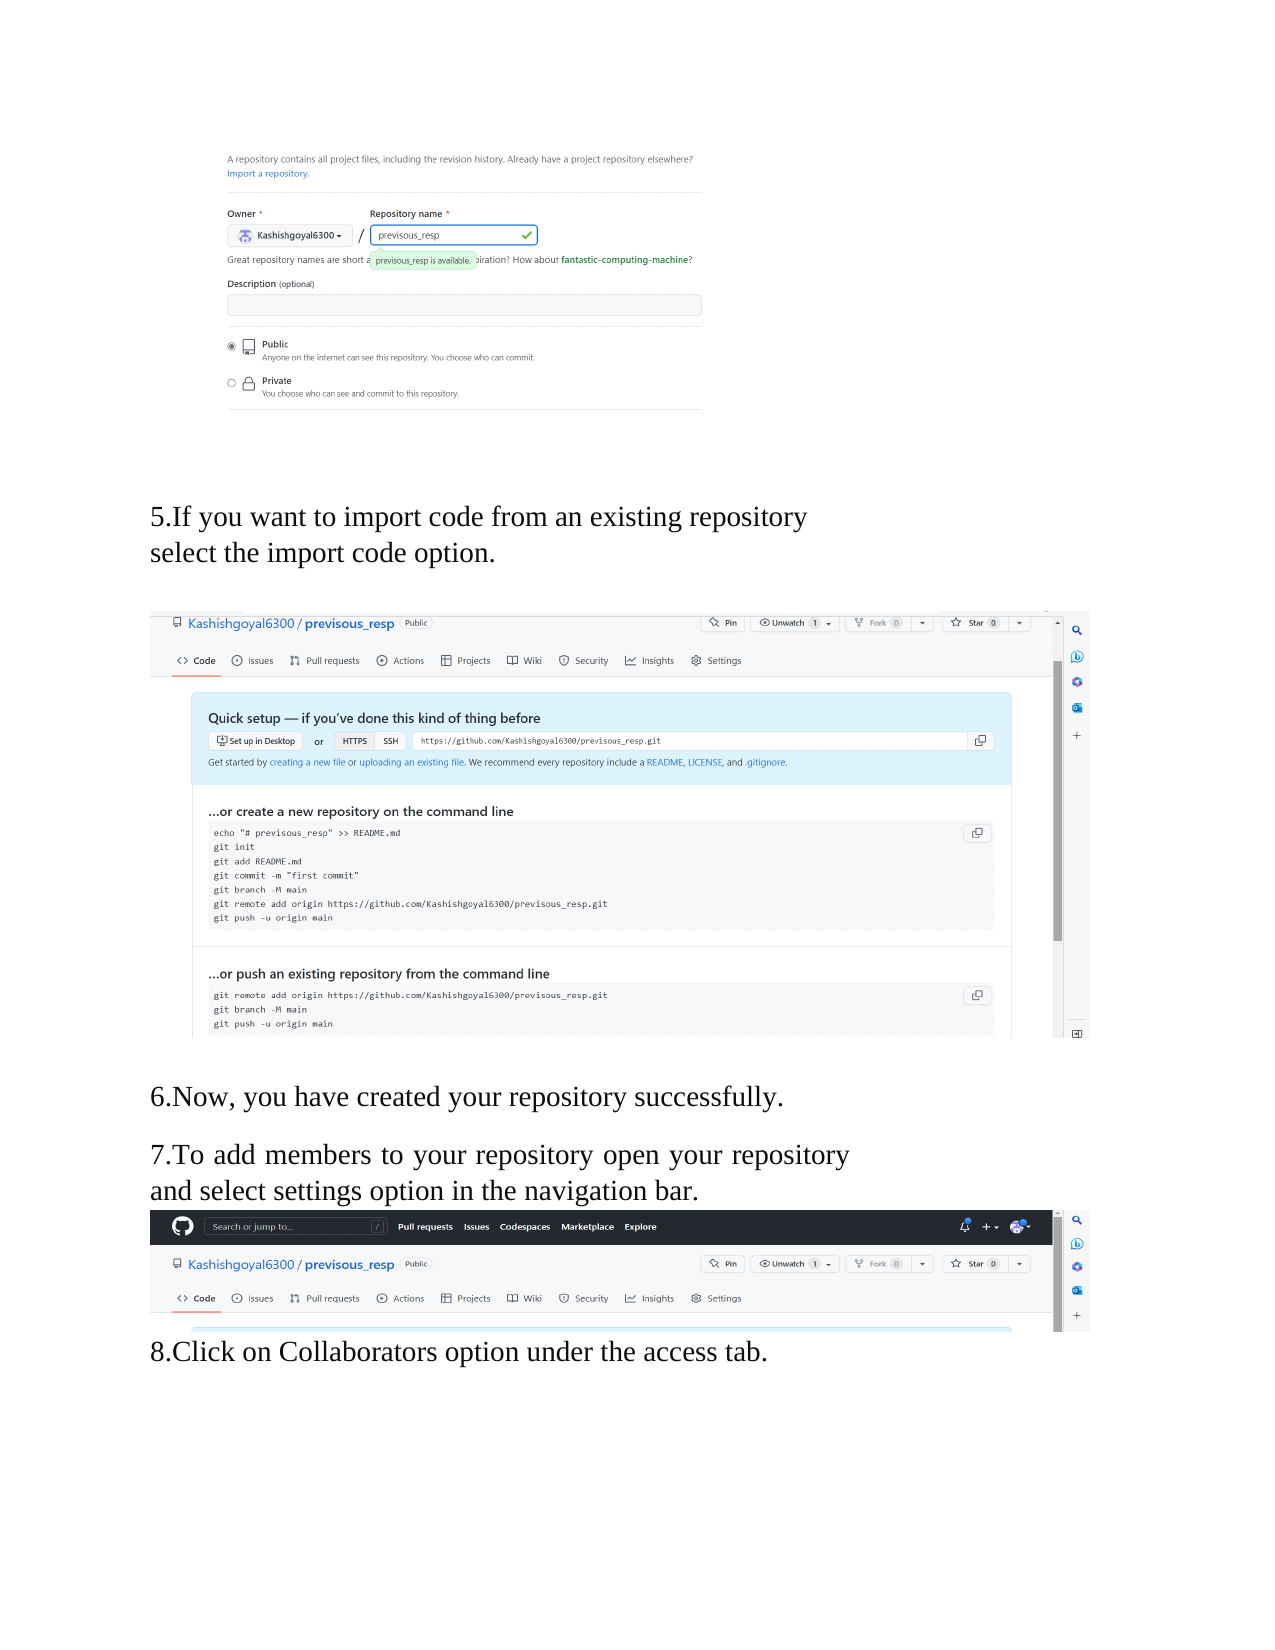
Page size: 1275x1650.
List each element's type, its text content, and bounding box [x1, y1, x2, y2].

text 7.To add members to your repository open your repository and select settings option in the navigation bar. [150, 1137, 851, 1207]
text 5.If you want to import code from an existing repository select the import code option. [150, 499, 851, 569]
picture [150, 1210, 1091, 1332]
picture [150, 150, 804, 419]
text 6.Now, you have created your repository successfully. [150, 1079, 851, 1113]
picture [150, 611, 1091, 1038]
text 8.Click on Collaborators option under the access tab. [150, 1334, 851, 1368]
